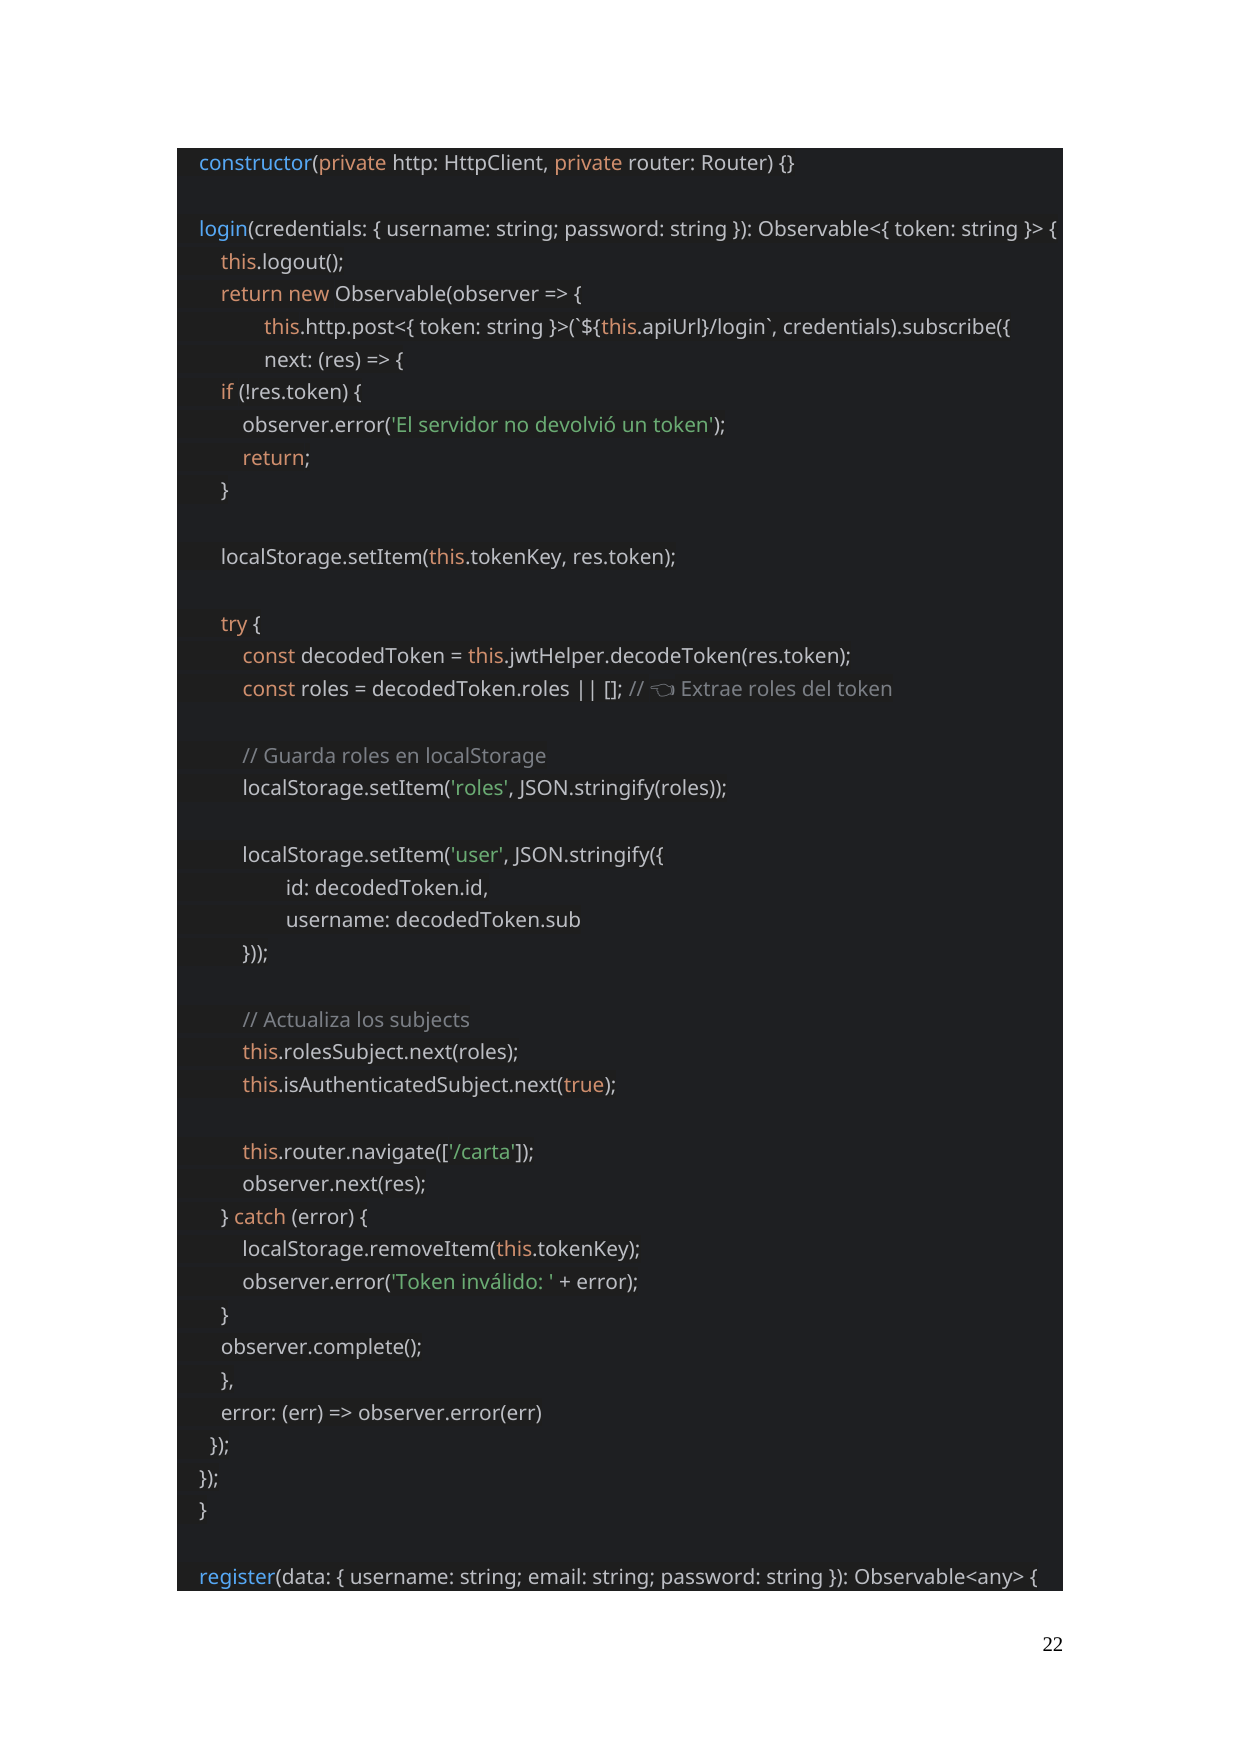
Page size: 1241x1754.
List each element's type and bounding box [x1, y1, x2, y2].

text [177, 148, 1063, 1591]
